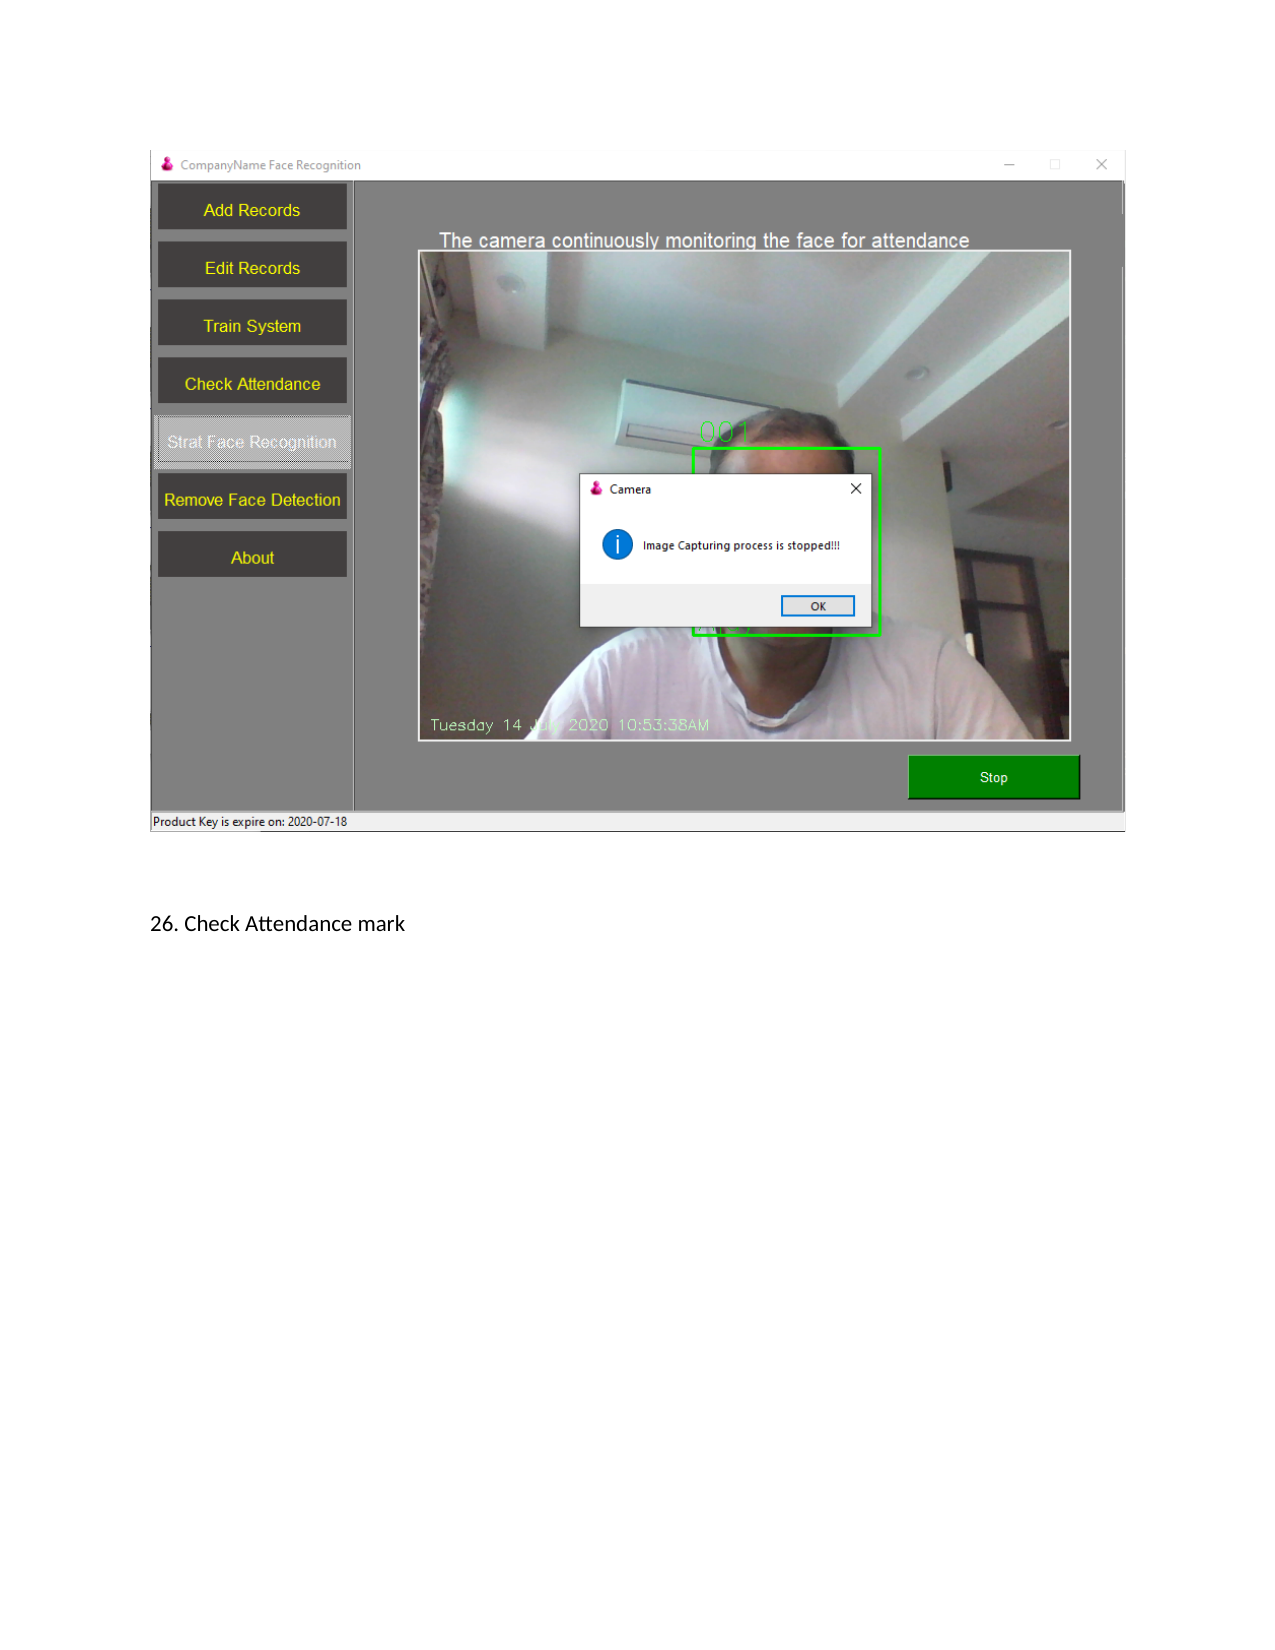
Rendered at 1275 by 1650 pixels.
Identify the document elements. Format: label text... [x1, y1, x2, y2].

picture [150, 150, 1125, 832]
text 26. Check Attendance mark [150, 909, 1125, 937]
